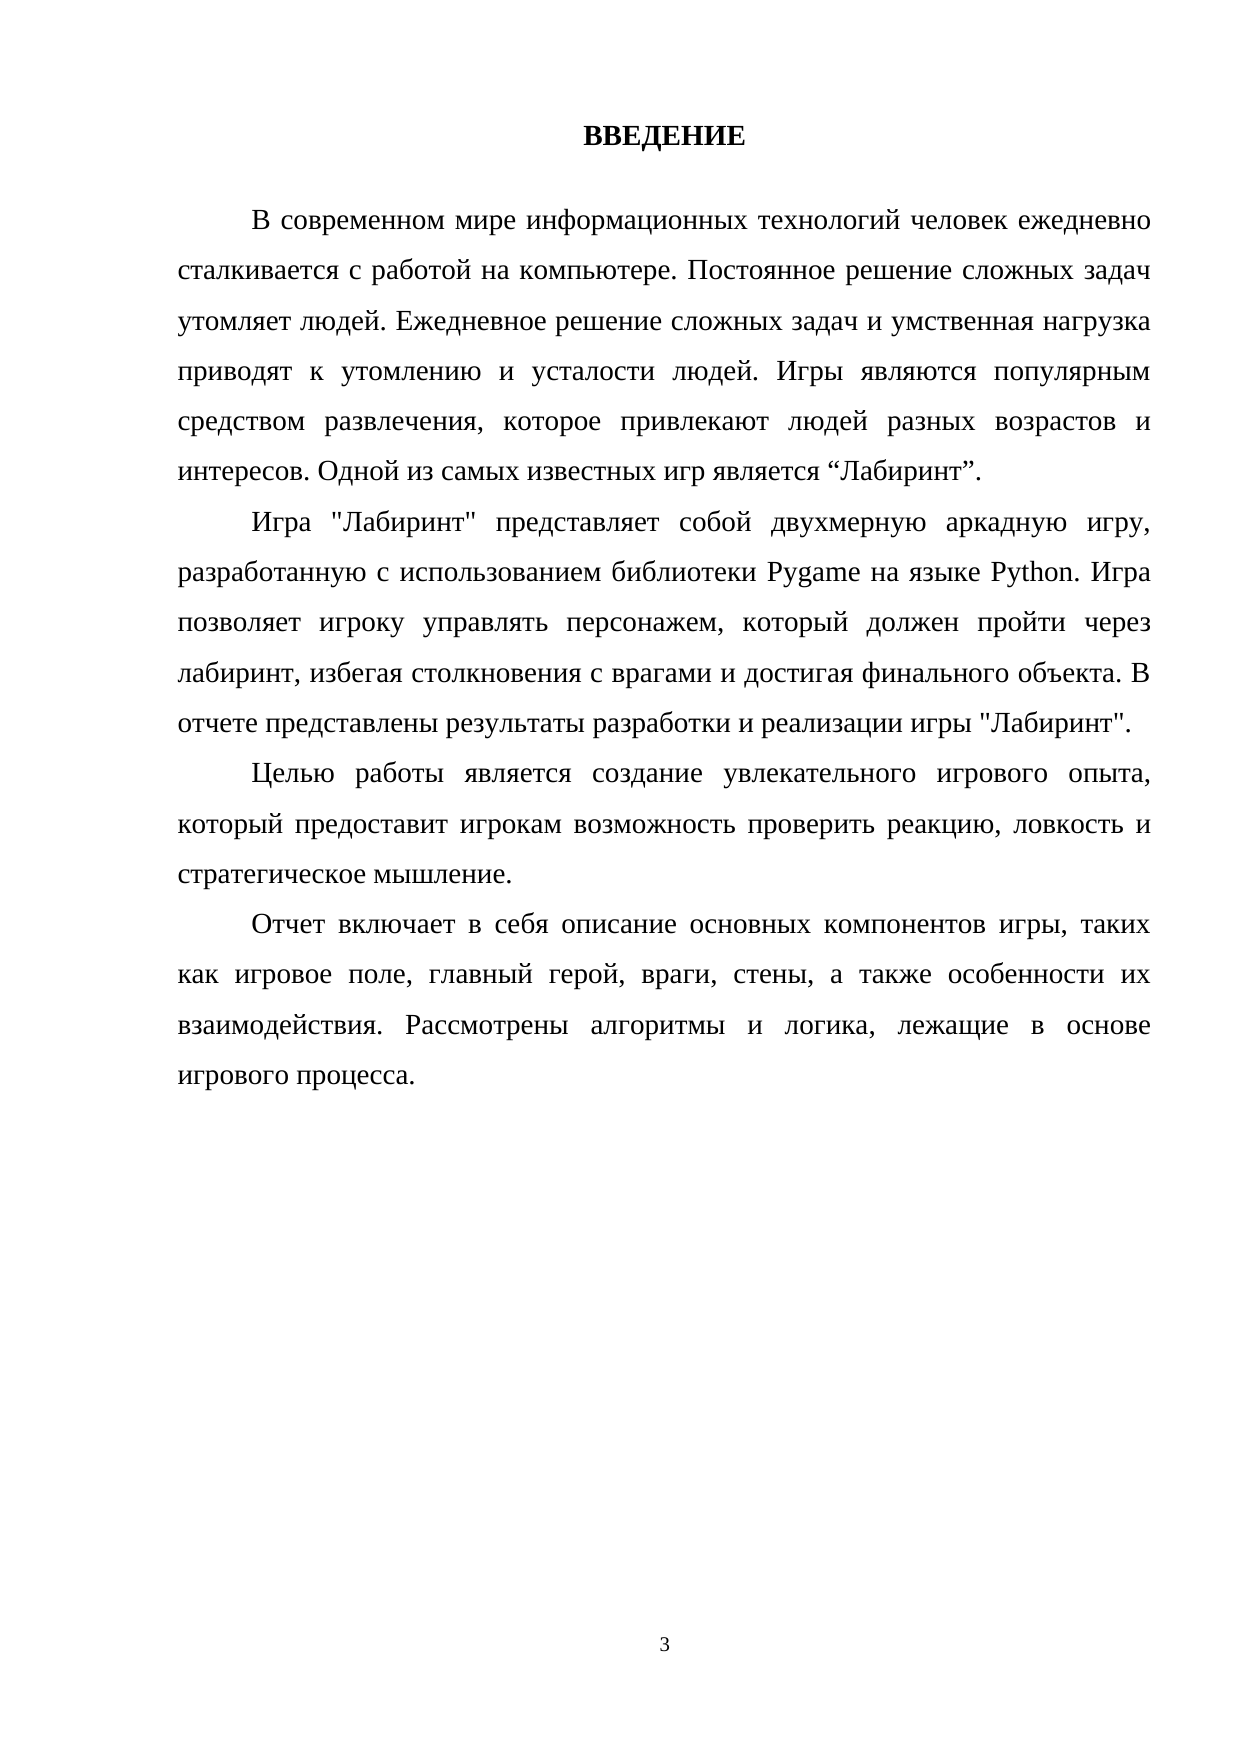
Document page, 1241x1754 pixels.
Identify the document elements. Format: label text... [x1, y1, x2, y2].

subtitle ВВЕДЕНИЕ [177, 118, 1152, 152]
text Игра "Лабиринт" представляет собой двухмерную аркадную игру, разработанную с использованием библиотеки Pygame на языке Python. Игра позволяет игроку управлять персонажем, который должен пройти через лабиринт, избегая столкновения с врагами и достигая финального объекта. В отчете представлены результаты разработки и реализации игры "Лабиринт". [177, 504, 1152, 739]
text В современном мире информационных технологий человек ежедневно сталкивается с работой на компьютере. Постоянное решение сложных задач утомляет людей. Ежедневное решение сложных задач и умственная нагрузка приводят к утомлению и усталости людей. Игры являются популярным средством развлечения, которое привлекают людей разных возрастов и интересов. Одной из самых известных игр является “Лабиринт”. [177, 202, 1152, 487]
text Целью работы является создание увлекательного игрового опыта, который предоставит игрокам возможность проверить реакцию, ловкость и стратегическое мышление. [177, 755, 1152, 889]
text Отчет включает в себя описание основных компонентов игры, таких как игровое поле, главный герой, враги, стены, а также особенности их взаимодействия. Рассмотрены алгоритмы и логика, лежащие в основе игрового процесса. [177, 906, 1152, 1091]
